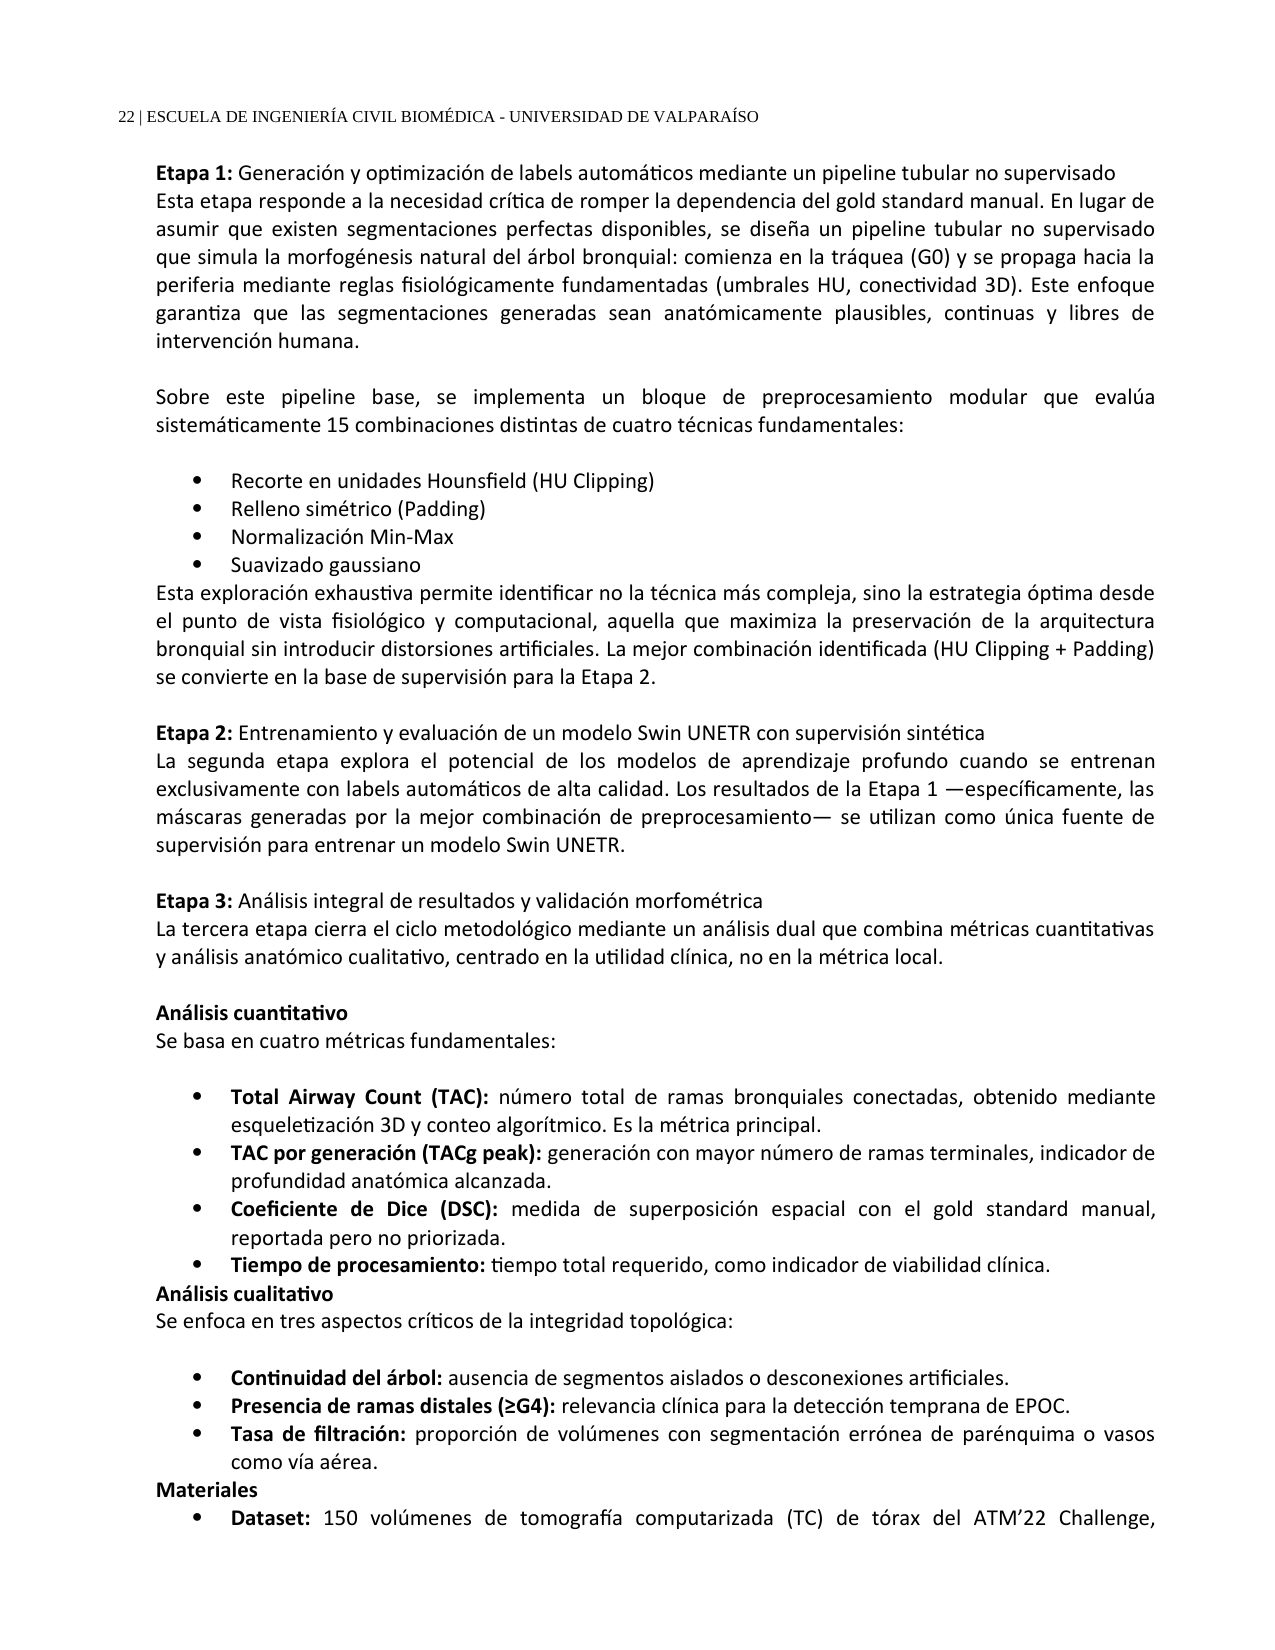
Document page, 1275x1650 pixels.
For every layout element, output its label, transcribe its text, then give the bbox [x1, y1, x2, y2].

list Tasa de filtración: proporción de volúmenes con segmentación errónea de parénquima o vasos como vía aérea. [193, 1419, 1157, 1475]
text Esta exploración exhaustiva permite identificar no la técnica más compleja, sino la estrategia óptima desde el punto de vista fisiológico y computacional, aquella que maximiza la preservación de la arquitectura bronquial sin introducir distorsiones artificiales. La mejor combinación identificada (HU Clipping + Padding) se convierte en la base de supervisión para la Etapa 2. [156, 578, 1157, 690]
text Se enfoca en tres aspectos críticos de la integridad topológica: [156, 1307, 1157, 1335]
list Normalización Min-Max [193, 522, 1157, 550]
list Recorte en unidades Hounsfield (HU Clipping) [193, 466, 1157, 494]
text Materiales [156, 1475, 1157, 1503]
text Se basa en cuatro métricas fundamentales: [156, 1026, 1157, 1054]
list Suavizado gaussiano [193, 550, 1157, 578]
list Relleno simétrico (Padding) [193, 494, 1157, 522]
list Coeficiente de Dice (DSC): medida de superposición espacial con el gold standard manual, reportada pero no priorizada. [193, 1194, 1157, 1251]
text Análisis cualitativo [156, 1279, 1157, 1307]
list Tiempo de procesamiento: tiempo total requerido, como indicador de viabilidad clínica. [193, 1251, 1157, 1279]
list TAC por generación (TACg peak): generación con mayor número de ramas terminales, indicador de profundidad anatómica alcanzada. [193, 1138, 1157, 1194]
text Esta etapa responde a la necesidad crítica de romper la dependencia del gold standard manual. En lugar de asumir que existen segmentaciones perfectas disponibles, se diseña un pipeline tubular no supervisado que simula la morfogénesis natural del árbol bronquial: comienza en la tráquea (G0) y se propaga hacia la periferia mediante reglas fisiológicamente fundamentadas (umbrales HU, conectividad 3D). Este enfoque garantiza que las segmentaciones generadas sean anatómicamente plausibles, continuas y libres de intervención humana. [156, 186, 1157, 354]
text Sobre este pipeline base, se implementa un bloque de preprocesamiento modular que evalúa sistemáticamente 15 combinaciones distintas de cuatro técnicas fundamentales: [156, 382, 1157, 438]
text Etapa 3: Análisis integral de resultados y validación morfométrica [156, 886, 1157, 914]
text Etapa 1: Generación y optimización de labels automáticos mediante un pipeline tubular no supervisado [156, 158, 1157, 186]
text La segunda etapa explora el potencial de los modelos de aprendizaje profundo cuando se entrenan exclusivamente con labels automáticos de alta calidad. Los resultados de la Etapa 1 —específicamente, las máscaras generadas por la mejor combinación de preprocesamiento— se utilizan como única fuente de supervisión para entrenar un modelo Swin UNETR. [156, 746, 1157, 858]
text La tercera etapa cierra el ciclo metodológico mediante un análisis dual que combina métricas cuantitativas y análisis anatómico cualitativo, centrado en la utilidad clínica, no en la métrica local. [156, 914, 1157, 970]
text Etapa 2: Entrenamiento y evaluación de un modelo Swin UNETR con supervisión sintética [156, 718, 1157, 746]
list Presencia de ramas distales (≥G4): relevancia clínica para la detección temprana de EPOC. [193, 1391, 1157, 1419]
text Análisis cuantitativo [156, 998, 1157, 1026]
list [193, 1503, 1157, 1531]
list Total Airway Count (TAC): número total de ramas bronquiales conectadas, obtenido mediante esqueletización 3D y conteo algorítmico. Es la métrica principal. [193, 1082, 1157, 1138]
list Continuidad del árbol: ausencia de segmentos aislados o desconexiones artificiales. [193, 1363, 1157, 1391]
